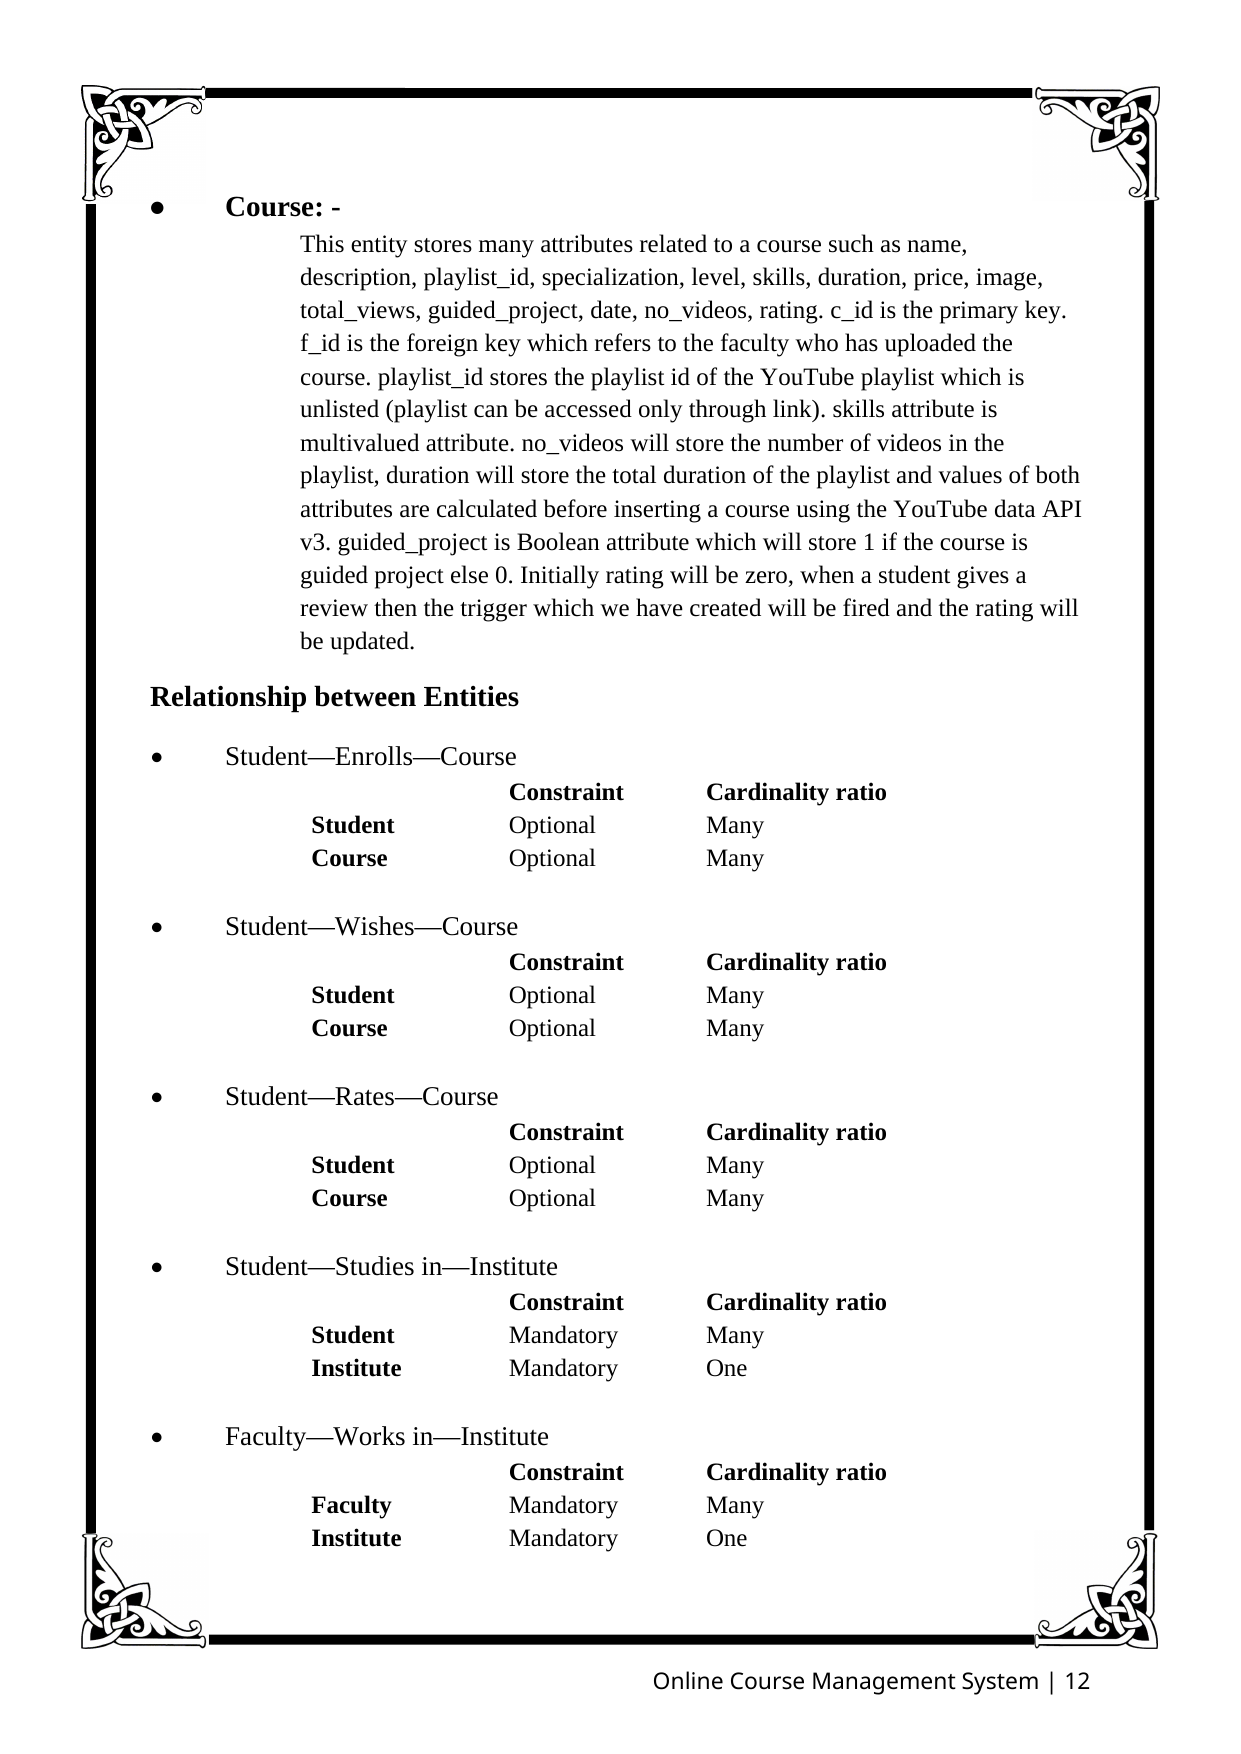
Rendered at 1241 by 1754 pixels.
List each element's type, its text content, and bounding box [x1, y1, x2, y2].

list Student Optional Many [311, 980, 1090, 1009]
list Faculty—Works in—Institute [150, 1419, 1090, 1452]
list Constraint Cardinality ratio [311, 1457, 1090, 1486]
list Student Optional Many [311, 1150, 1090, 1179]
list Student—Enrolls—Course [150, 739, 1090, 772]
picture [81, 85, 206, 204]
list Student—Wishes—Course [150, 909, 1090, 942]
list Course: - [150, 188, 1090, 224]
list Faculty Mandatory Many [311, 1490, 1090, 1519]
list Course Optional Many [311, 843, 1090, 872]
picture [1035, 1531, 1158, 1648]
list Institute Mandatory One [311, 1523, 1090, 1552]
list Constraint Cardinality ratio [311, 1117, 1090, 1146]
list Constraint Cardinality ratio [311, 777, 1090, 806]
list Student—Studies in—Institute [150, 1249, 1090, 1282]
list Student Mandatory Many [311, 1320, 1090, 1349]
picture [82, 1534, 209, 1648]
list Course Optional Many [311, 1183, 1090, 1212]
list Institute Mandatory One [311, 1353, 1090, 1382]
text Relationship between Entities [150, 679, 1090, 713]
picture [1033, 87, 1159, 201]
list This entity stores many attributes related to a course such as name, description, playlist_id, specialization, level, skills, duration, price, image, total_views, guided_project, date, no_videos, rating. c_id is the primary key. f_id is the foreign key which refers to the faculty who has uploaded the course. playlist_id stores the playlist id of the YouTube playlist which is unlisted (playlist can be accessed only through link). skills attribute is multivalued attribute. no_videos will store the number of videos in the playlist, duration will store the total duration of the playlist and values of both attributes are calculated before inserting a course using the YouTube data API v3. guided_project is Boolean attribute which will store 1 if the course is guided project else 0. Initially rating will be zero, when a student gives a review then the trigger which we have created will be fired and the rating will be updated. [300, 229, 1090, 654]
list Student Optional Many [311, 810, 1090, 839]
list Student—Rates—Course [150, 1079, 1090, 1112]
list Course Optional Many [311, 1013, 1090, 1042]
list Constraint Cardinality ratio [311, 1287, 1090, 1316]
list Constraint Cardinality ratio [311, 947, 1090, 976]
